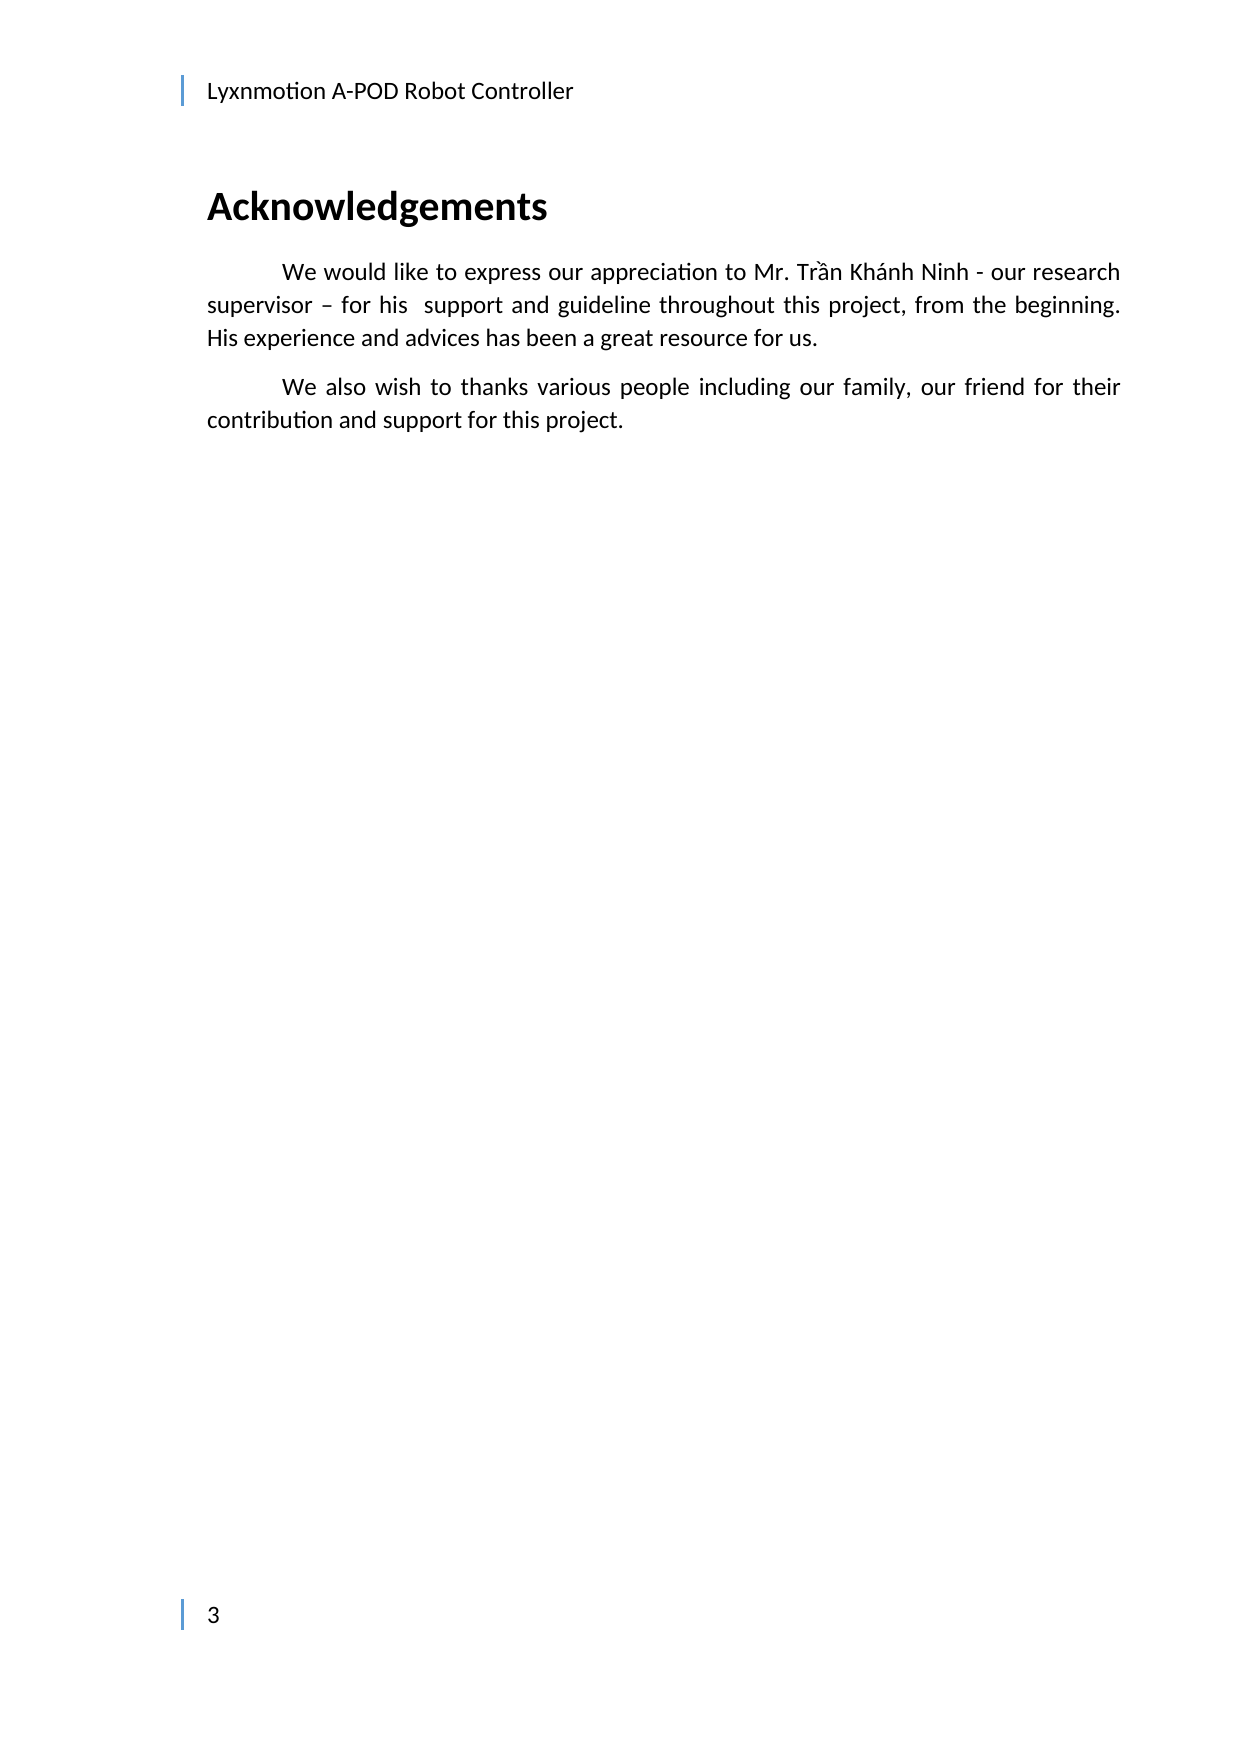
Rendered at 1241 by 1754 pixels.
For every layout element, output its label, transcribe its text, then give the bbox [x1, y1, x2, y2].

subtitle Acknowledgements [207, 180, 1122, 231]
text We also wish to thanks various people including our family, our friend for their contribution and support for this project. [207, 371, 1122, 435]
text We would like to express our appreciation to Mr. Trần Khánh Ninh - our research supervisor – for his support and guideline throughout this project, from the beginning. His experience and advices has been a great resource for us. [207, 256, 1122, 352]
